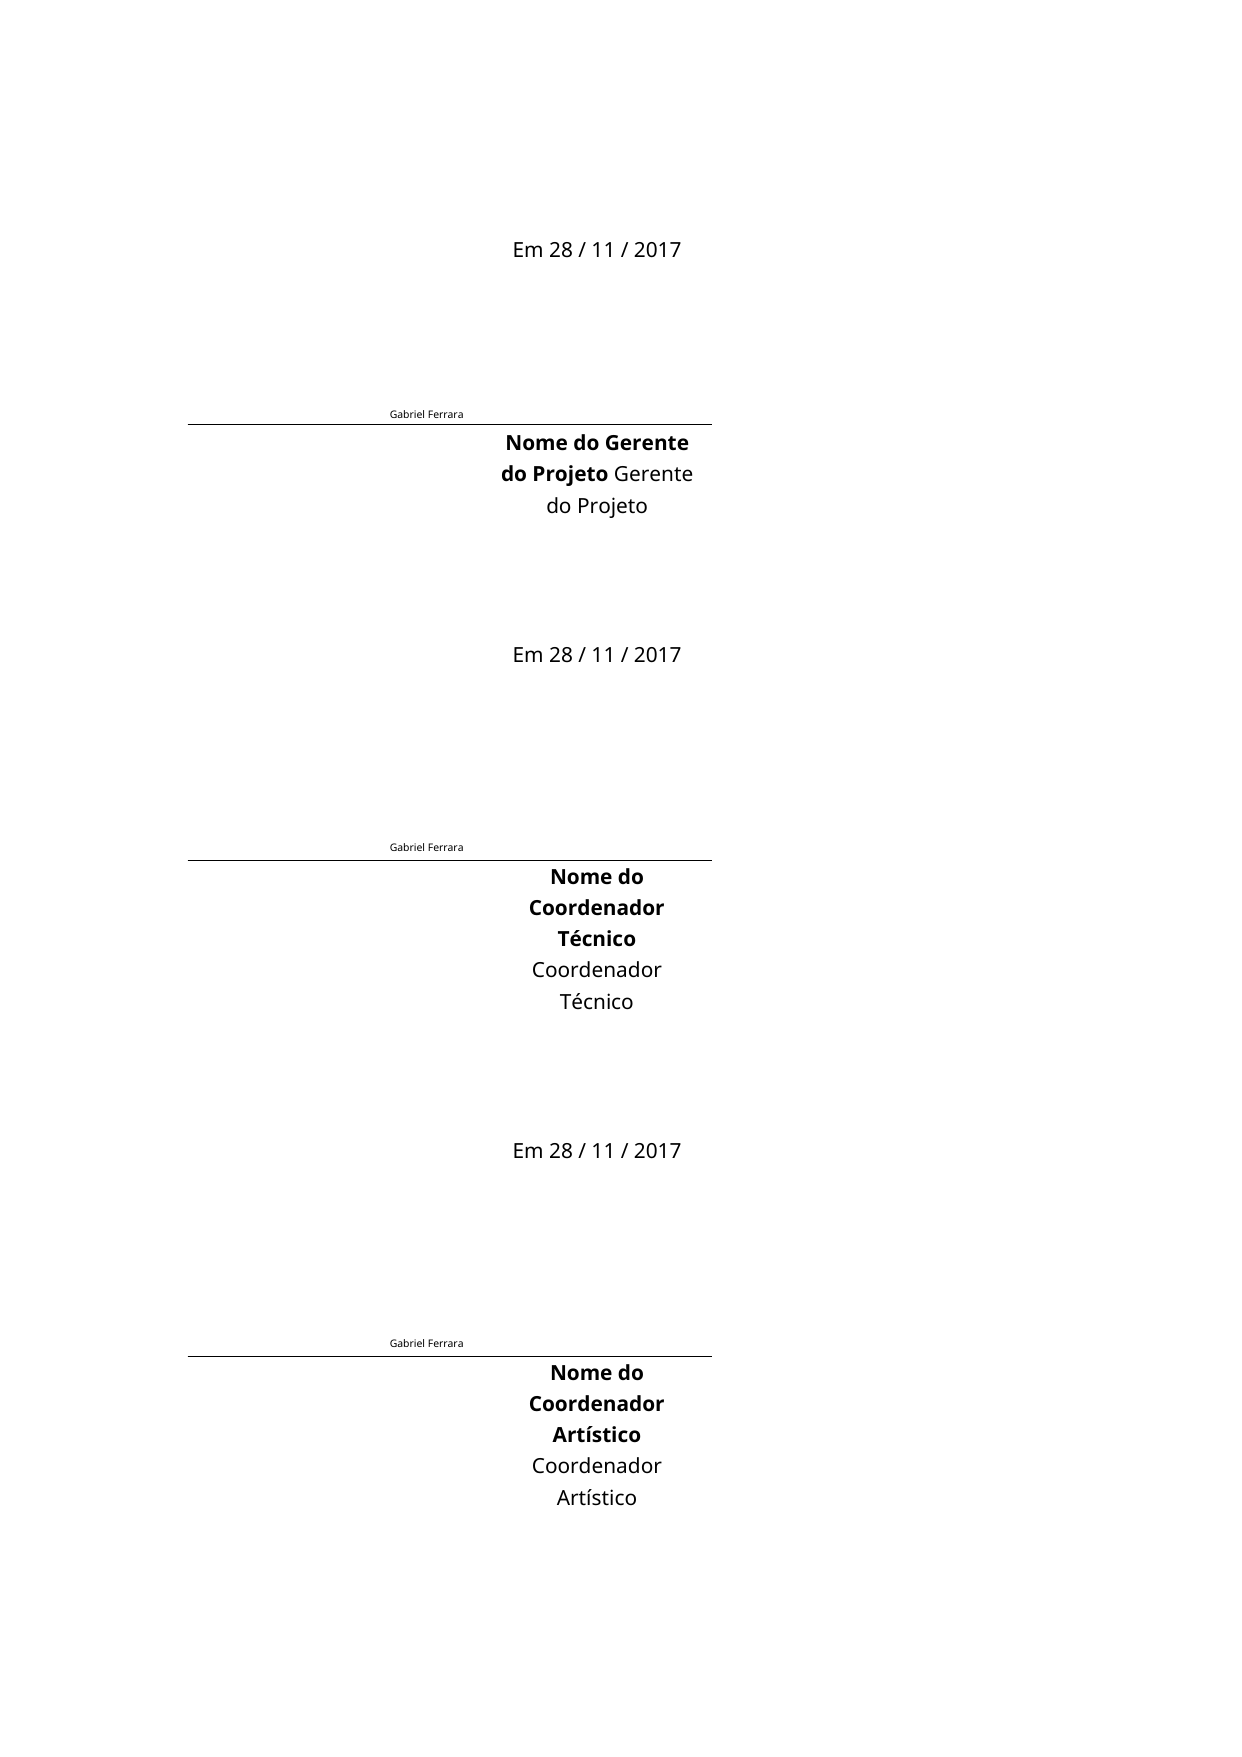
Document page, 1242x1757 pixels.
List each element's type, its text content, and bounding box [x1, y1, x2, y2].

text Em 28 / 11 / 2017 [213, 236, 981, 264]
text Em 28 / 11 / 2017 [213, 1136, 981, 1165]
text Gabriel Ferrara [164, 840, 1114, 854]
text Gabriel Ferrara [164, 407, 1114, 421]
text Nome do Coordenador Artístico Coordenador Artístico [521, 1358, 672, 1511]
text Nome do Coordenador Técnico Coordenador Técnico [521, 862, 672, 1015]
text Em 28 / 11 / 2017 [213, 640, 981, 669]
text Nome do Gerente do Projeto Gerente do Projeto [495, 428, 699, 519]
text Gabriel Ferrara [164, 1336, 1114, 1351]
